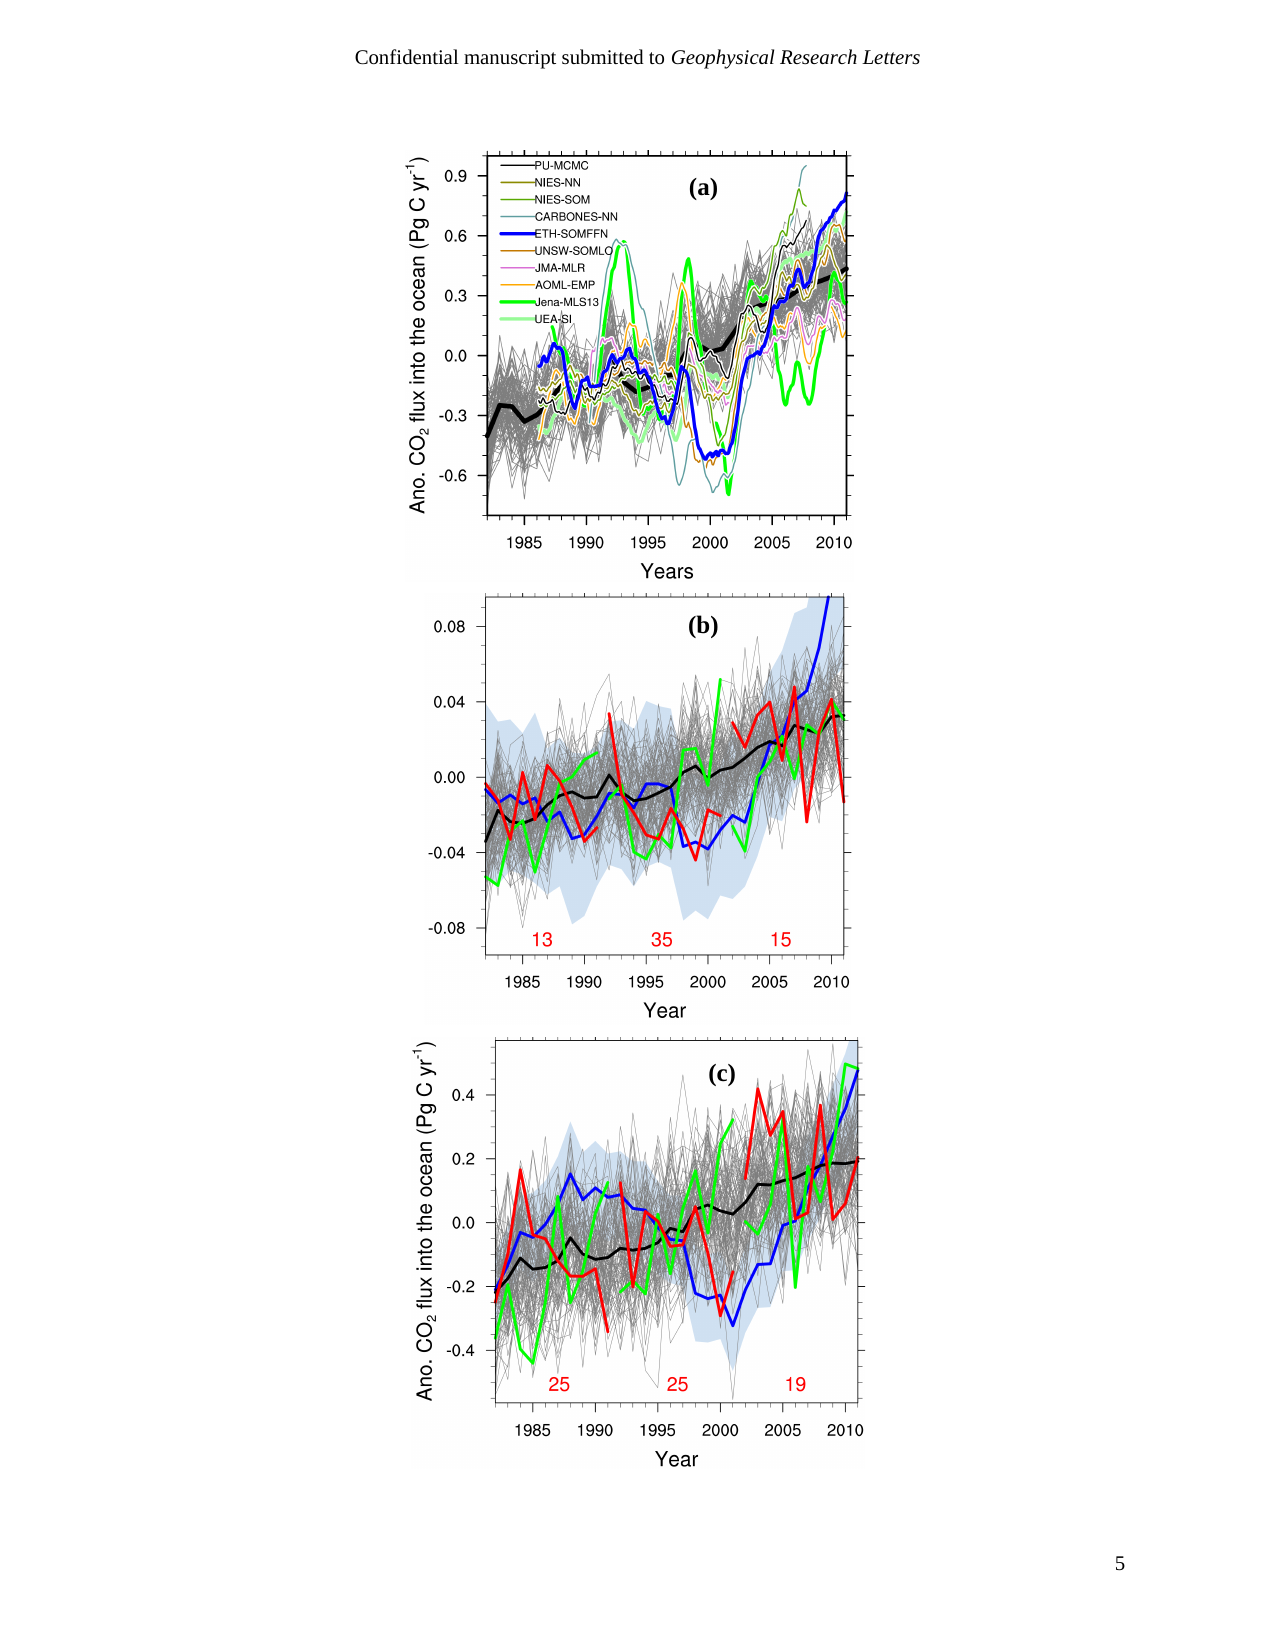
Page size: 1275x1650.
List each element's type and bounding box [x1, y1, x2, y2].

picture [404, 150, 854, 582]
picture [423, 593, 852, 1025]
picture [411, 1037, 866, 1469]
